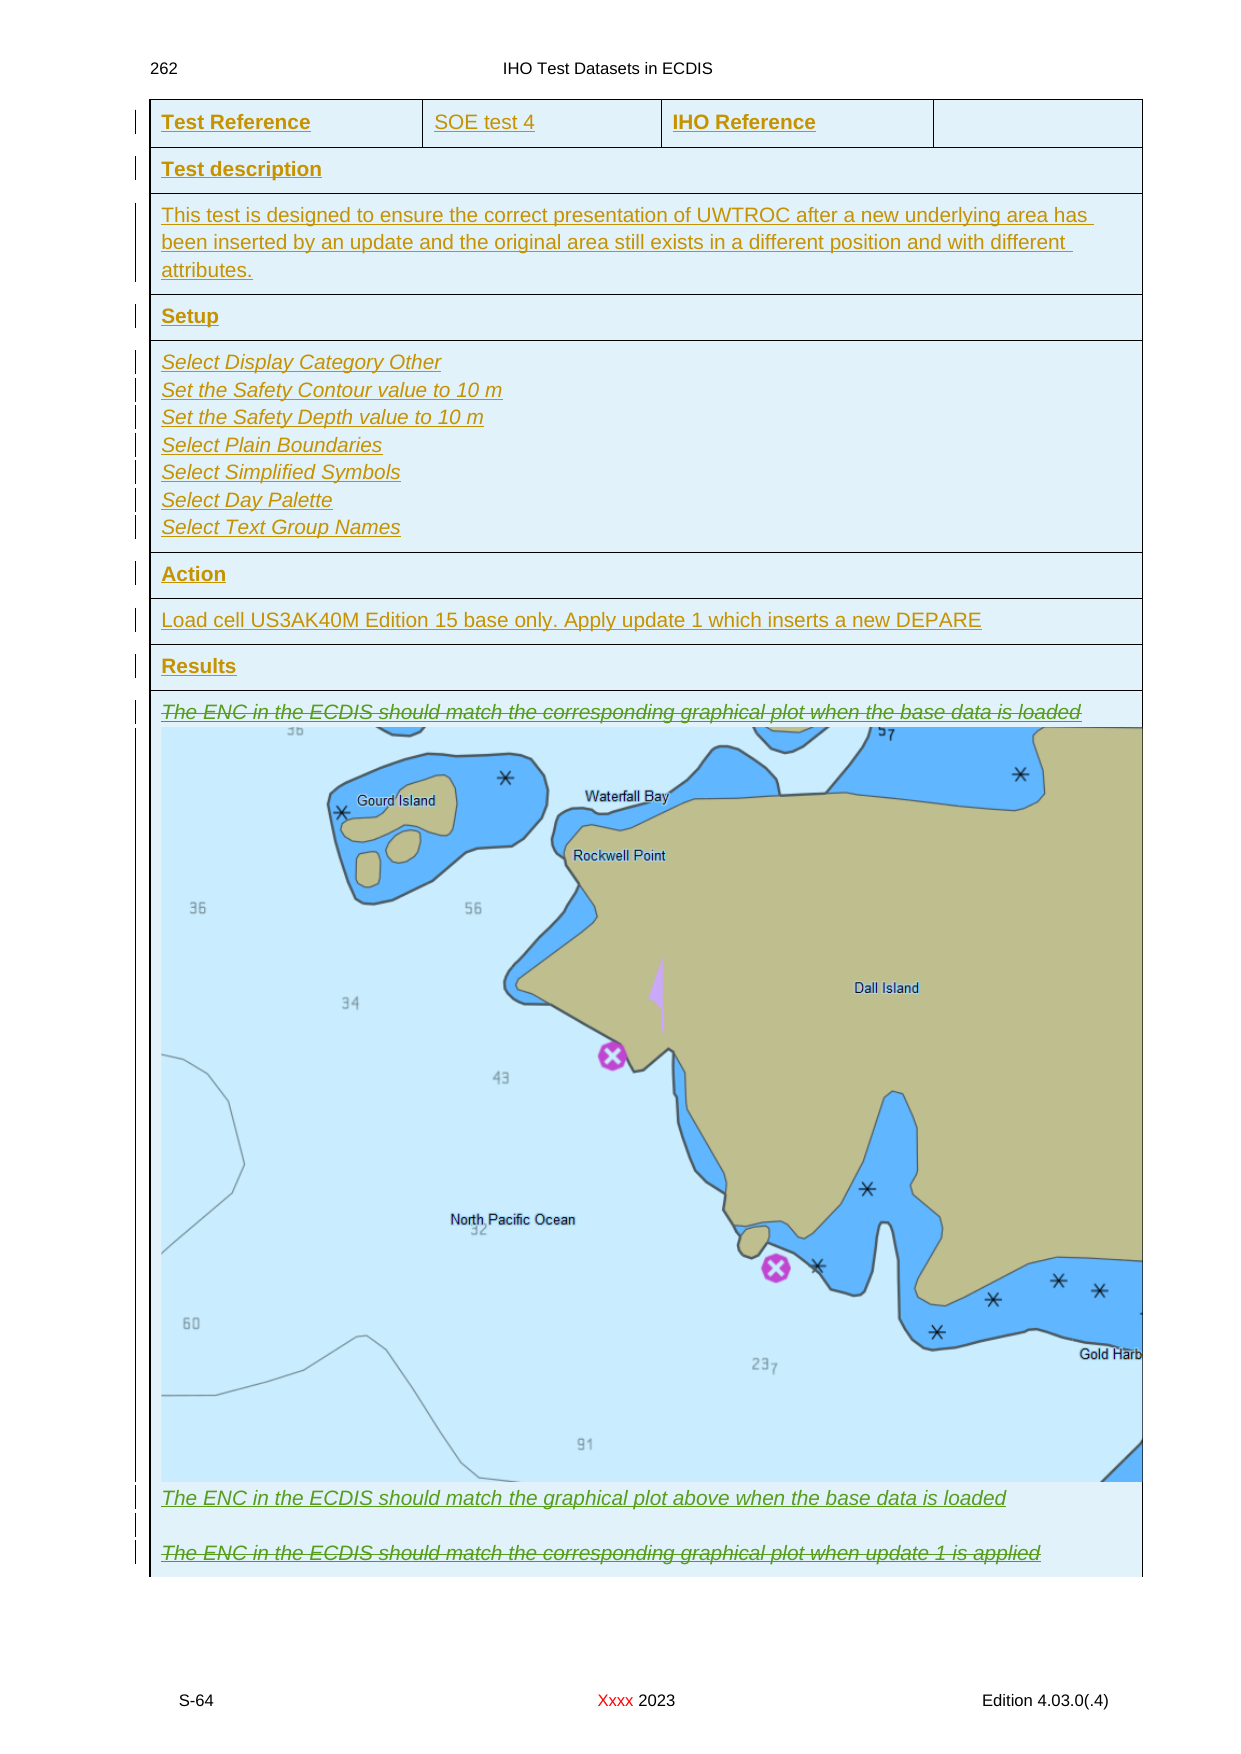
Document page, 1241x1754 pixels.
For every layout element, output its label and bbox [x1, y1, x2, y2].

picture [161, 727, 1143, 1482]
